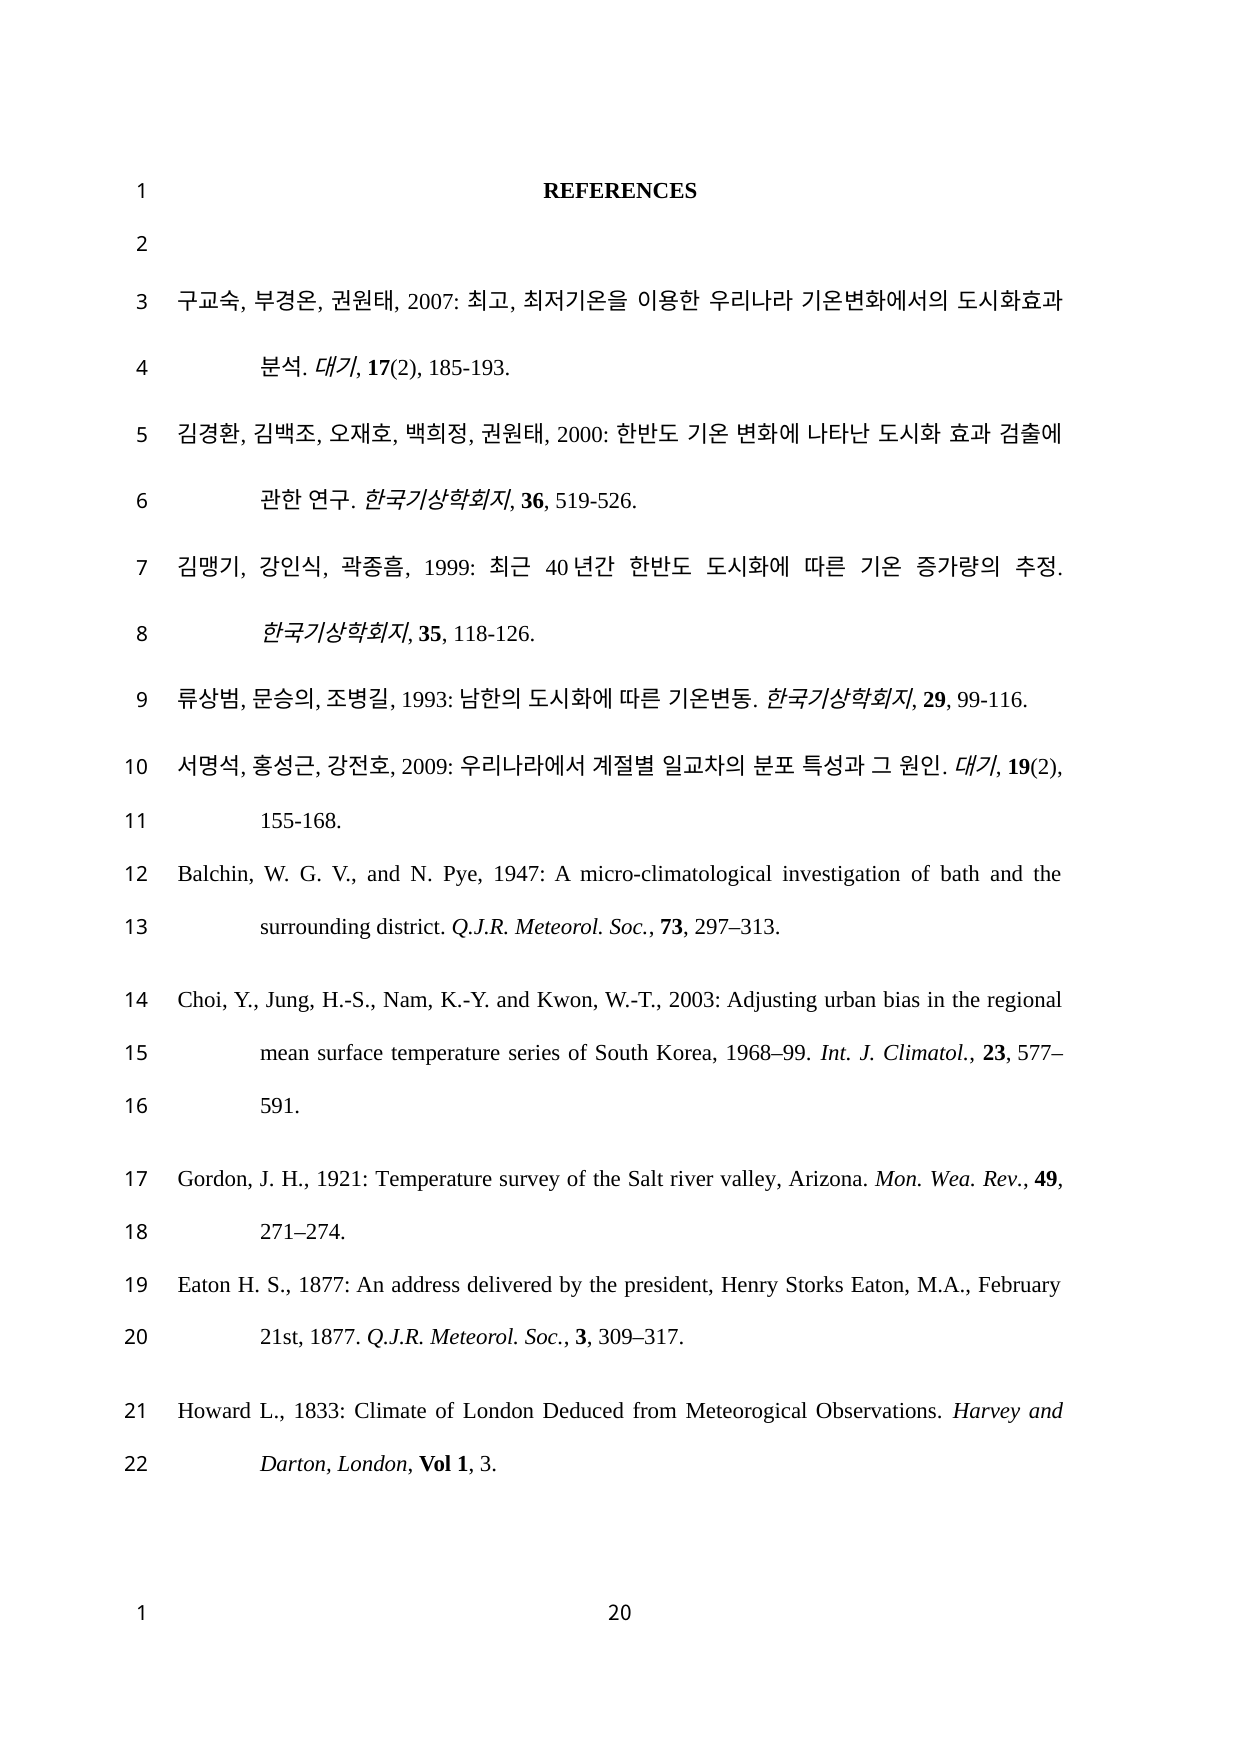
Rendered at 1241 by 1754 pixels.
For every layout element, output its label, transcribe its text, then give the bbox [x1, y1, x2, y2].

text Balchin, W. G. V., and N. Pye, 1947: A micro-climatological investigation of bath and the surrounding district. Q.J.R. Meteorol. Soc., 73, 297–313. [177, 886, 1063, 939]
text Howard L., 1833: Climate of London Deduced from Meteorogical Observations. Harvey and Darton, London, Vol 1, 3. [177, 1397, 1063, 1476]
text 김경환, 김백조, 오재호, 백희정, 권원태, 2000: 한반도 기온 변화에 나타난 도시화 효과 검출에 관한 연구. 한국기상학회지, 36, 519-526. [177, 416, 1063, 515]
text 류상범, 문승의, 조병길, 1993: 남한의 도시화에 따른 기온변동. 한국기상학회지, 29, 99-116. [177, 681, 1063, 714]
text 김맹기, 강인식, 곽종흠, 1999: 최근 40년간 한반도 도시화에 따른 기온 증가량의 추정. 한국기상학회지, 35, 118-126. [177, 548, 1063, 648]
text REFERENCES [177, 177, 1063, 203]
text 서명석, 홍성근, 강전호, 2009: 우리나라에서 계절별 일교차의 분포 특성과 그 원인. 대기, 19(2), 155-168. [177, 748, 1063, 834]
text Gordon, J. H., 1921: Temperature survey of the Salt river valley, Arizona. Mon. Wea. Rev., 49, 271–274. [177, 1165, 1063, 1244]
text Choi, Y., Jung, H.-S., Nam, K.-Y. and Kwon, W.-T., 2003: Adjusting urban bias in the regional mean surface temperature series of South Korea, 1968–99. Int. J. Climatol., 23, 577–591. [177, 1013, 1063, 1118]
text 구교숙, 부경온, 권원태, 2007: 최고, 최저기온을 이용한 우리나라 기온변화에서의 도시화효과 분석. 대기, 17(2), 185-193. [177, 283, 1063, 382]
text Eaton H. S., 1877: An address delivered by the president, Henry Storks Eaton, M.A., February 21st, 1877. Q.J.R. Meteorol. Soc., 3, 309–317. [177, 1297, 1063, 1350]
